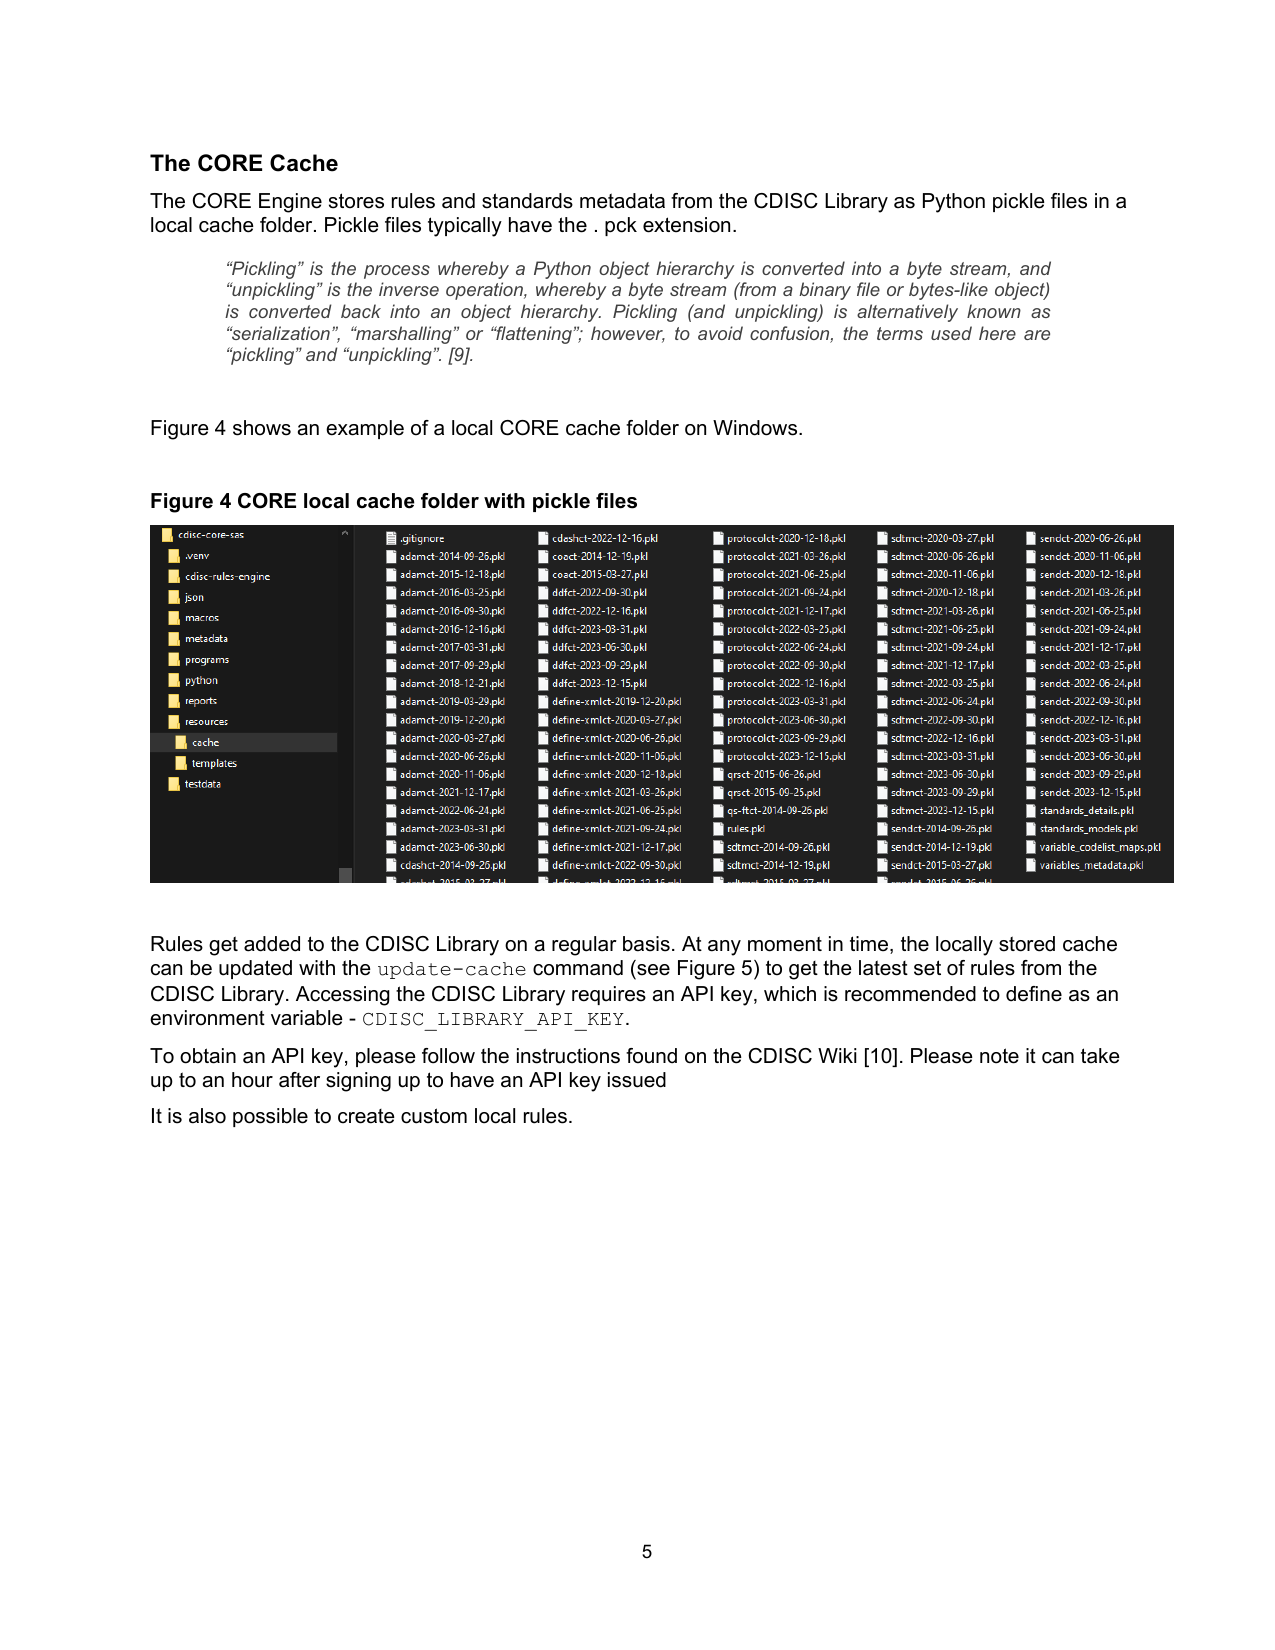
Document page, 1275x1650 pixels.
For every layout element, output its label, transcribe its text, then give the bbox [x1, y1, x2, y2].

text The CORE Engine stores rules and standards metadata from the CDISC Library as Python pickle files in a local cache folder. Pickle files typically have the . pck extension. [150, 189, 1144, 237]
text It is also possible to create custom local rules. [150, 1104, 1144, 1128]
text “Pickling” is the process whereby a Python object hierarchy is converted into a byte stream, and “unpickling” is the inverse operation, whereby a byte stream (from a binary file or bytes-like object) is converted back into an object hierarchy. Pickling (and unpickling) is alternatively known as “serialization”, “marshalling” or “flattening”; however, to avoid confusion, the terms used here are “pickling” and “unpickling”. [9]. [225, 258, 1054, 365]
text Figure 4 shows an example of a local CORE cache folder on Windows. [150, 416, 1144, 440]
text To obtain an API key, please follow the instructions found on the CDISC Wiki [10]. Please note it can take up to an hour after signing up to have an API key issued [150, 1044, 1144, 1092]
picture [150, 525, 1174, 883]
subtitle The CORE Cache [150, 150, 1144, 176]
text Figure 4 CORE local cache folder with pickle files [150, 489, 1144, 513]
text Rules get added to the CDISC Library on a regular basis. At any moment in time, the locally stored cache can be updated with the update-cache command (see Figure 5) to get the latest set of rules from the CDISC Library. Accessing the CDISC Library requires an API key, which is recommended to define as an environment variable - CDISC_LIBRARY_API_KEY. [150, 932, 1144, 1031]
